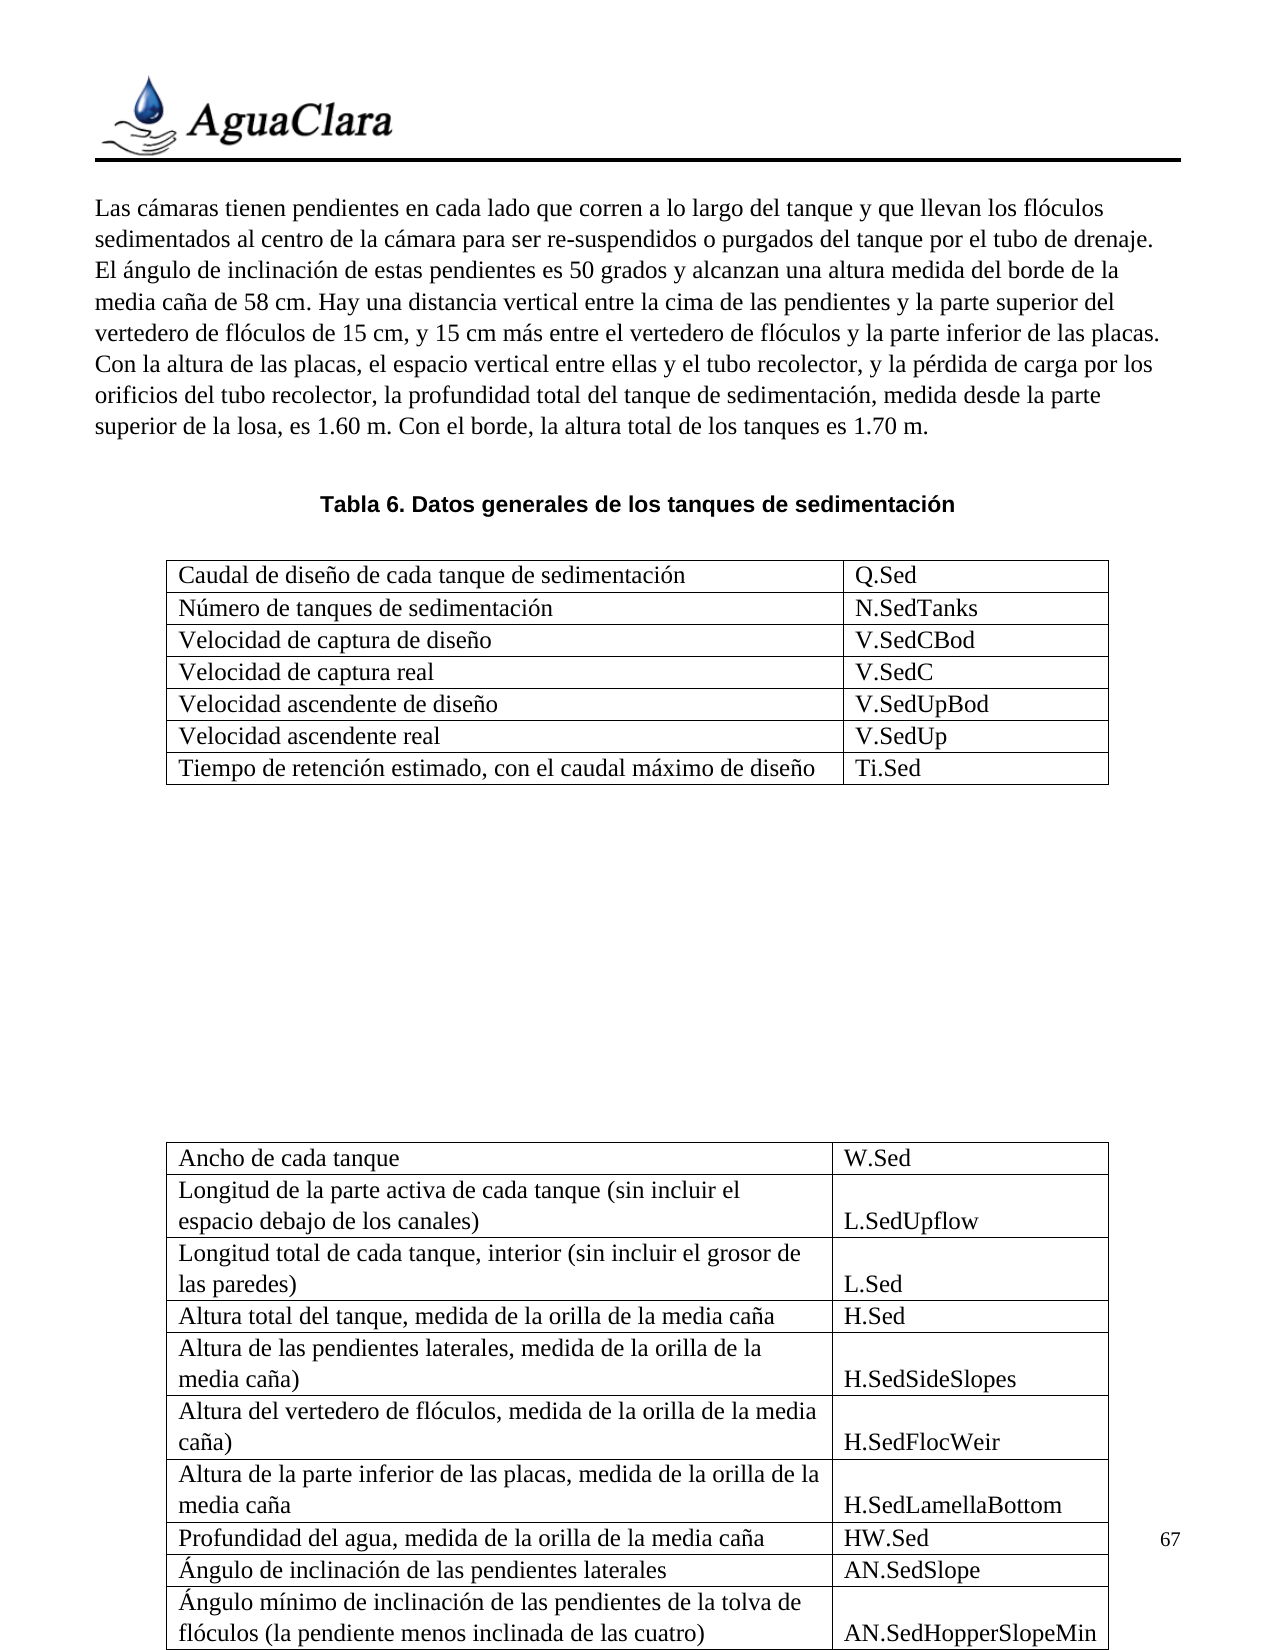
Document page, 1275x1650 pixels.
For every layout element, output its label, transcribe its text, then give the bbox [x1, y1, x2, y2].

table_cell V.SedC [844, 657, 1108, 688]
table_cell N.SedTanks [844, 593, 1108, 624]
table_cell Longitud total de cada tanque, interior (sin incluir el grosor de las paredes) [167, 1238, 832, 1300]
table_cell Número de tanques de sedimentación [167, 593, 843, 624]
table_cell Altura de las pendientes laterales, medida de la orilla de la media caña) [167, 1333, 832, 1395]
table_header Q.Sed [844, 561, 1108, 592]
table_cell V.SedUp [844, 721, 1108, 752]
table_cell L.SedUpflow [833, 1175, 1108, 1237]
table_cell Velocidad de captura de diseño [167, 625, 843, 656]
table_cell Longitud de la parte activa de cada tanque (sin incluir el espacio debajo de los canales) [167, 1175, 832, 1237]
table_cell H.Sed [833, 1301, 1108, 1332]
table_cell Profundidad del agua, medida de la orilla de la media caña [167, 1523, 832, 1554]
table_cell AN.SedHopperSlopeMin [833, 1587, 1108, 1649]
table_cell Altura del vertedero de flóculos, medida de la orilla de la media caña) [167, 1396, 832, 1458]
table_cell Ti.Sed [844, 753, 1108, 784]
picture [94, 75, 412, 158]
table_cell AN.SedSlope [833, 1555, 1108, 1586]
table_header Ancho de cada tanque [167, 1143, 832, 1174]
table_cell H.SedLamellaBottom [833, 1460, 1108, 1522]
table_cell Ángulo de inclinación de las pendientes laterales [167, 1555, 832, 1586]
table_cell H.SedSideSlopes [833, 1333, 1108, 1395]
table_cell L.Sed [833, 1238, 1108, 1300]
table_cell H.SedFlocWeir [833, 1396, 1108, 1458]
table_cell Altura de la parte inferior de las placas, medida de la orilla de la media caña [167, 1460, 832, 1522]
table_header W.Sed [833, 1143, 1108, 1174]
table_cell Ángulo mínimo de inclinación de las pendientes de la tolva de flóculos (la pendiente menos inclinada de las cuatro) [167, 1587, 832, 1649]
table_header Caudal de diseño de cada tanque de sedimentación [167, 561, 843, 592]
table_cell Altura total del tanque, medida de la orilla de la media caña [167, 1301, 832, 1332]
table_cell Velocidad ascendente real [167, 721, 843, 752]
table_cell Velocidad de captura real [167, 657, 843, 688]
text Las cámaras tienen pendientes en cada lado que corren a lo largo del tanque y que llevan los flóculos sedimentados al centro de la cámara para ser re-suspendidos o purgados del tanque por el tubo de drenaje. El ángulo de inclinación de estas pendientes es 50 grados y alcanzan una altura medida del borde de la media caña de 58 cm. Hay una distancia vertical entre la cima de las pendientes y la parte superior del vertedero de flóculos de 15 cm, y 15 cm más entre el vertedero de flóculos y la parte inferior de las placas. Con la altura de las placas, el espacio vertical entre ellas y el tubo recolector, y la pérdida de carga por los orificios del tubo recolector, la profundidad total del tanque de sedimentación, medida desde la parte superior de la losa, es 1.60 m. Con el borde, la altura total de los tanques es 1.70 m. [94, 193, 1181, 439]
table_cell V.SedCBod [844, 625, 1108, 656]
table_cell Tiempo de retención estimado, con el caudal máximo de diseño [167, 753, 843, 784]
table_cell HW.Sed [833, 1523, 1108, 1554]
table_cell Velocidad ascendente de diseño [167, 689, 843, 720]
table_cell V.SedUpBod [844, 689, 1108, 720]
